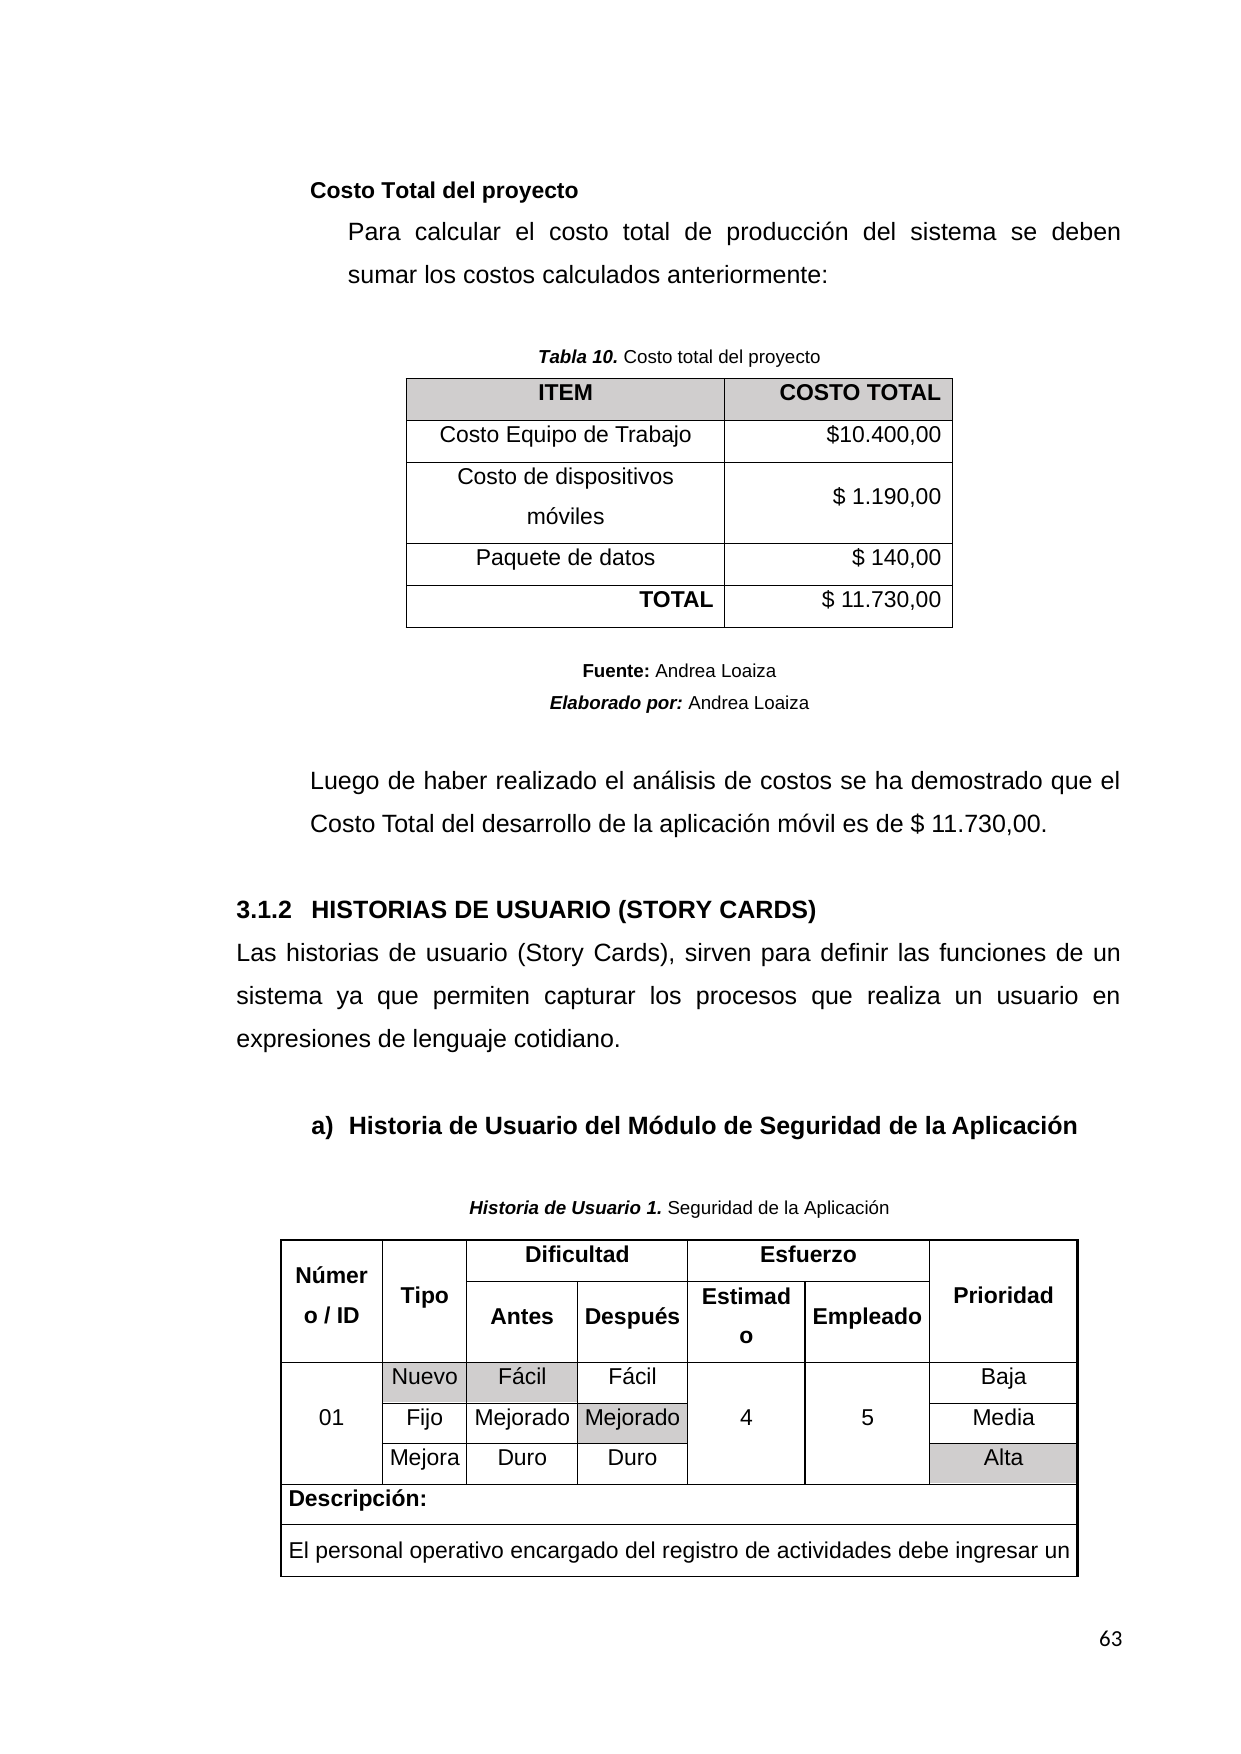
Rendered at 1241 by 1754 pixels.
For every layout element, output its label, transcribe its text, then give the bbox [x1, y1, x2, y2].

table_cell Duro [467, 1444, 577, 1483]
table_cell Después [578, 1282, 687, 1362]
table_cell Descripción: [282, 1485, 1076, 1524]
table_cell Baja [930, 1363, 1076, 1402]
text Tabla 10. Costo total del proyecto [236, 346, 1122, 368]
table_cell $ 1.190,00 [725, 463, 952, 543]
table_cell Mejorado [578, 1404, 687, 1443]
table_cell 01 [282, 1363, 382, 1483]
table_cell Antes [467, 1282, 577, 1362]
text Elaborado por: Andrea Loaiza [236, 692, 1122, 714]
table_cell $10.400,00 [725, 421, 952, 462]
table_cell Fijo [383, 1404, 466, 1443]
table_cell Paquete de datos [407, 544, 724, 585]
table_cell Nuevo [383, 1363, 466, 1402]
table_header Prioridad [930, 1241, 1076, 1362]
subtitle HISTORIAS DE USUARIO (STORY CARDS) [236, 895, 1122, 924]
text Luego de haber realizado el análisis de costos se ha demostrado que el Costo Total del desarrollo de la aplicación móvil es de $ 11.730,00. [310, 766, 1122, 837]
table_cell Media [930, 1404, 1076, 1443]
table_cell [282, 1525, 1076, 1576]
text Historia de Usuario 1. Seguridad de la Aplicación [236, 1197, 1122, 1218]
text Costo Total del proyecto [236, 177, 1122, 203]
text Para calcular el costo total de producción del sistema se deben sumar los costos calculados anteriormente: [348, 217, 1122, 288]
table_cell $ 11.730,00 [725, 586, 952, 627]
table_cell Mejorado [467, 1404, 577, 1443]
text Las historias de usuario (Story Cards), sirven para definir las funciones de un sistema ya que permiten capturar los procesos que realiza un usuario en expresiones de lenguaje cotidiano. [236, 938, 1122, 1053]
table_cell $ 140,00 [725, 544, 952, 585]
table_header Dificultad [467, 1241, 687, 1281]
text Fuente: Andrea Loaiza [236, 660, 1122, 681]
list Historia de Usuario del Módulo de Seguridad de la Aplicación [311, 1111, 1122, 1139]
table_cell Costo de dispositivos móviles [407, 463, 724, 543]
table_header Número / ID [282, 1241, 382, 1362]
table_cell Costo Equipo de Trabajo [407, 421, 724, 462]
table_header ITEM [407, 379, 724, 420]
table_cell 5 [806, 1363, 929, 1483]
table_cell 4 [688, 1363, 804, 1483]
table_cell Estimado [688, 1282, 804, 1362]
table_cell Empleado [806, 1282, 929, 1362]
table_cell TOTAL [407, 586, 724, 627]
table_header Esfuerzo [688, 1241, 929, 1281]
table_cell Fácil [578, 1363, 687, 1402]
table_cell Alta [930, 1444, 1076, 1483]
table_cell Fácil [467, 1363, 577, 1402]
table_cell Duro [578, 1444, 687, 1483]
table_cell Mejora [383, 1444, 466, 1483]
table_header COSTO TOTAL [725, 379, 952, 420]
table_header Tipo [383, 1241, 466, 1362]
